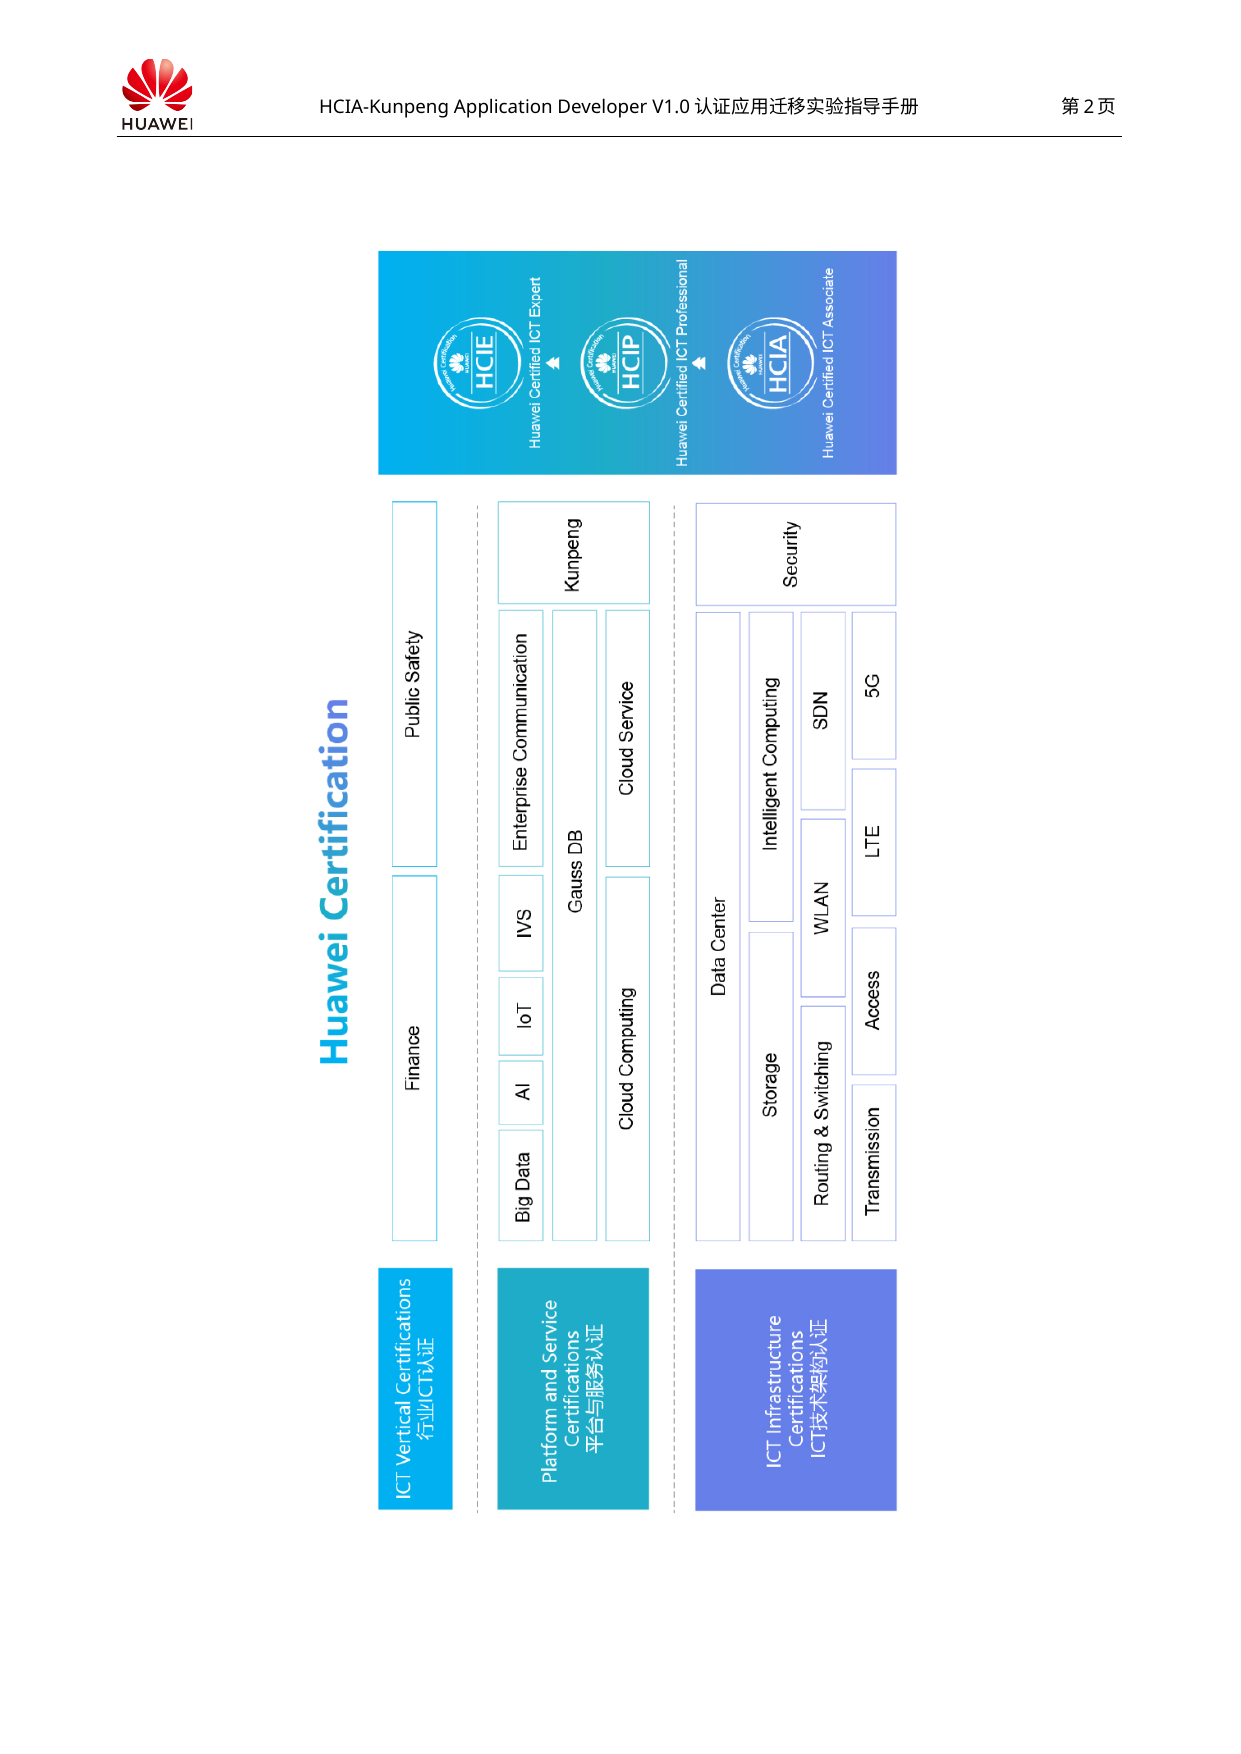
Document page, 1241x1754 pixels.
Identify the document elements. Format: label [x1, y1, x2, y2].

picture [122, 59, 193, 130]
picture [263, 190, 980, 1574]
